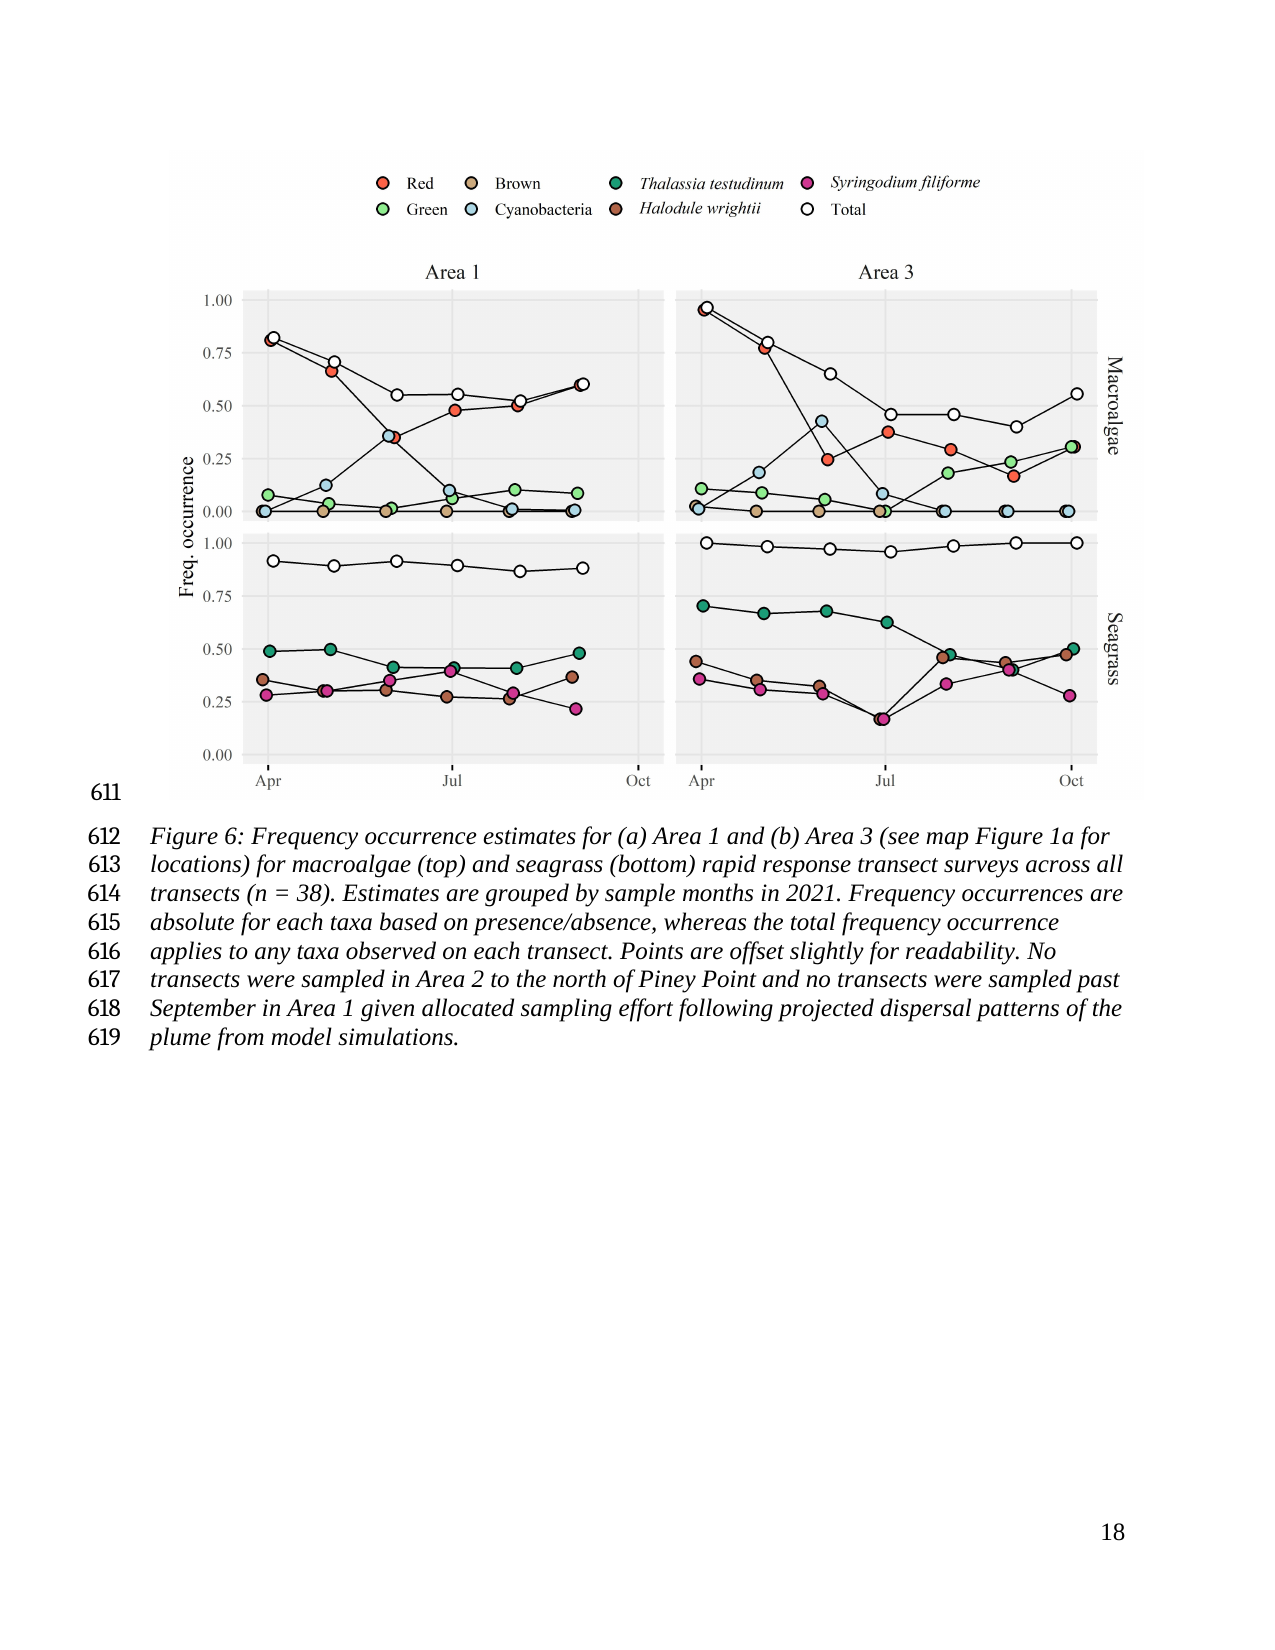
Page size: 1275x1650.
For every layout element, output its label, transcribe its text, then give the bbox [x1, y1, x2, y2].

picture [168, 150, 1144, 800]
text Figure 6: Frequency occurrence estimates for (a) Area 1 and (b) Area 3 (see map Figure 1a for locations) for macroalgae (top) and seagrass (bottom) rapid response transect surveys across all transects (n = 38). Estimates are grouped by sample months in 2021. Frequency occurrences are absolute for each taxa based on presence/absence, whereas the total frequency occurrence applies to any taxa observed on each transect. Points are offset slightly for readability. No transects were sampled in Area 2 to the north of Piney Point and no transects were sampled past September in Area 1 given allocated sampling effort following projected dispersal patterns of the plume from model simulations. [150, 821, 1125, 1051]
